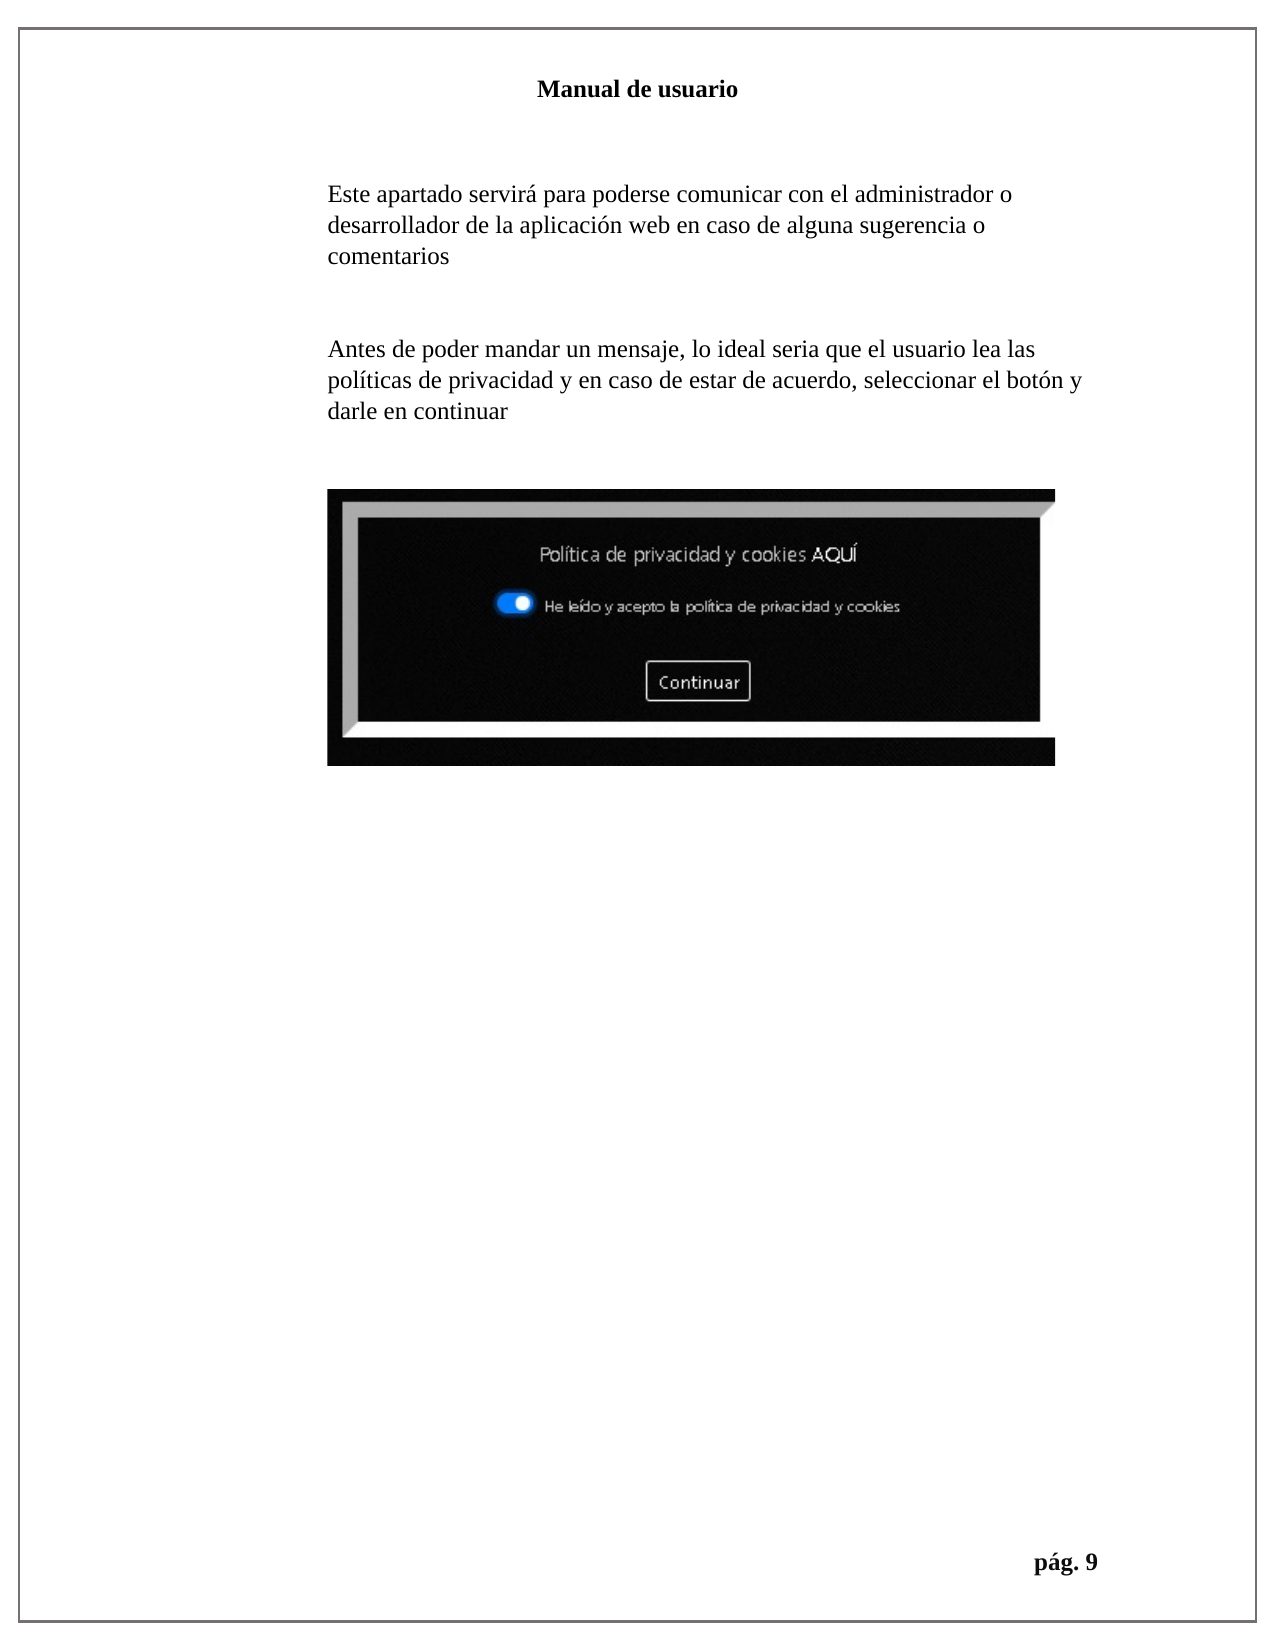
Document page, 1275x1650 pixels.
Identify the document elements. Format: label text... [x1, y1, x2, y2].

list Antes de poder mandar un mensaje, lo ideal seria que el usuario lea las políticas de privacidad y en caso de estar de acuerdo, seleccionar el botón y darle en continuar [327, 334, 1098, 425]
list Este apartado servirá para poderse comunicar con el administrador o desarrollador de la aplicación web en caso de alguna sugerencia o comentarios [327, 179, 1098, 269]
picture [327, 489, 1056, 766]
